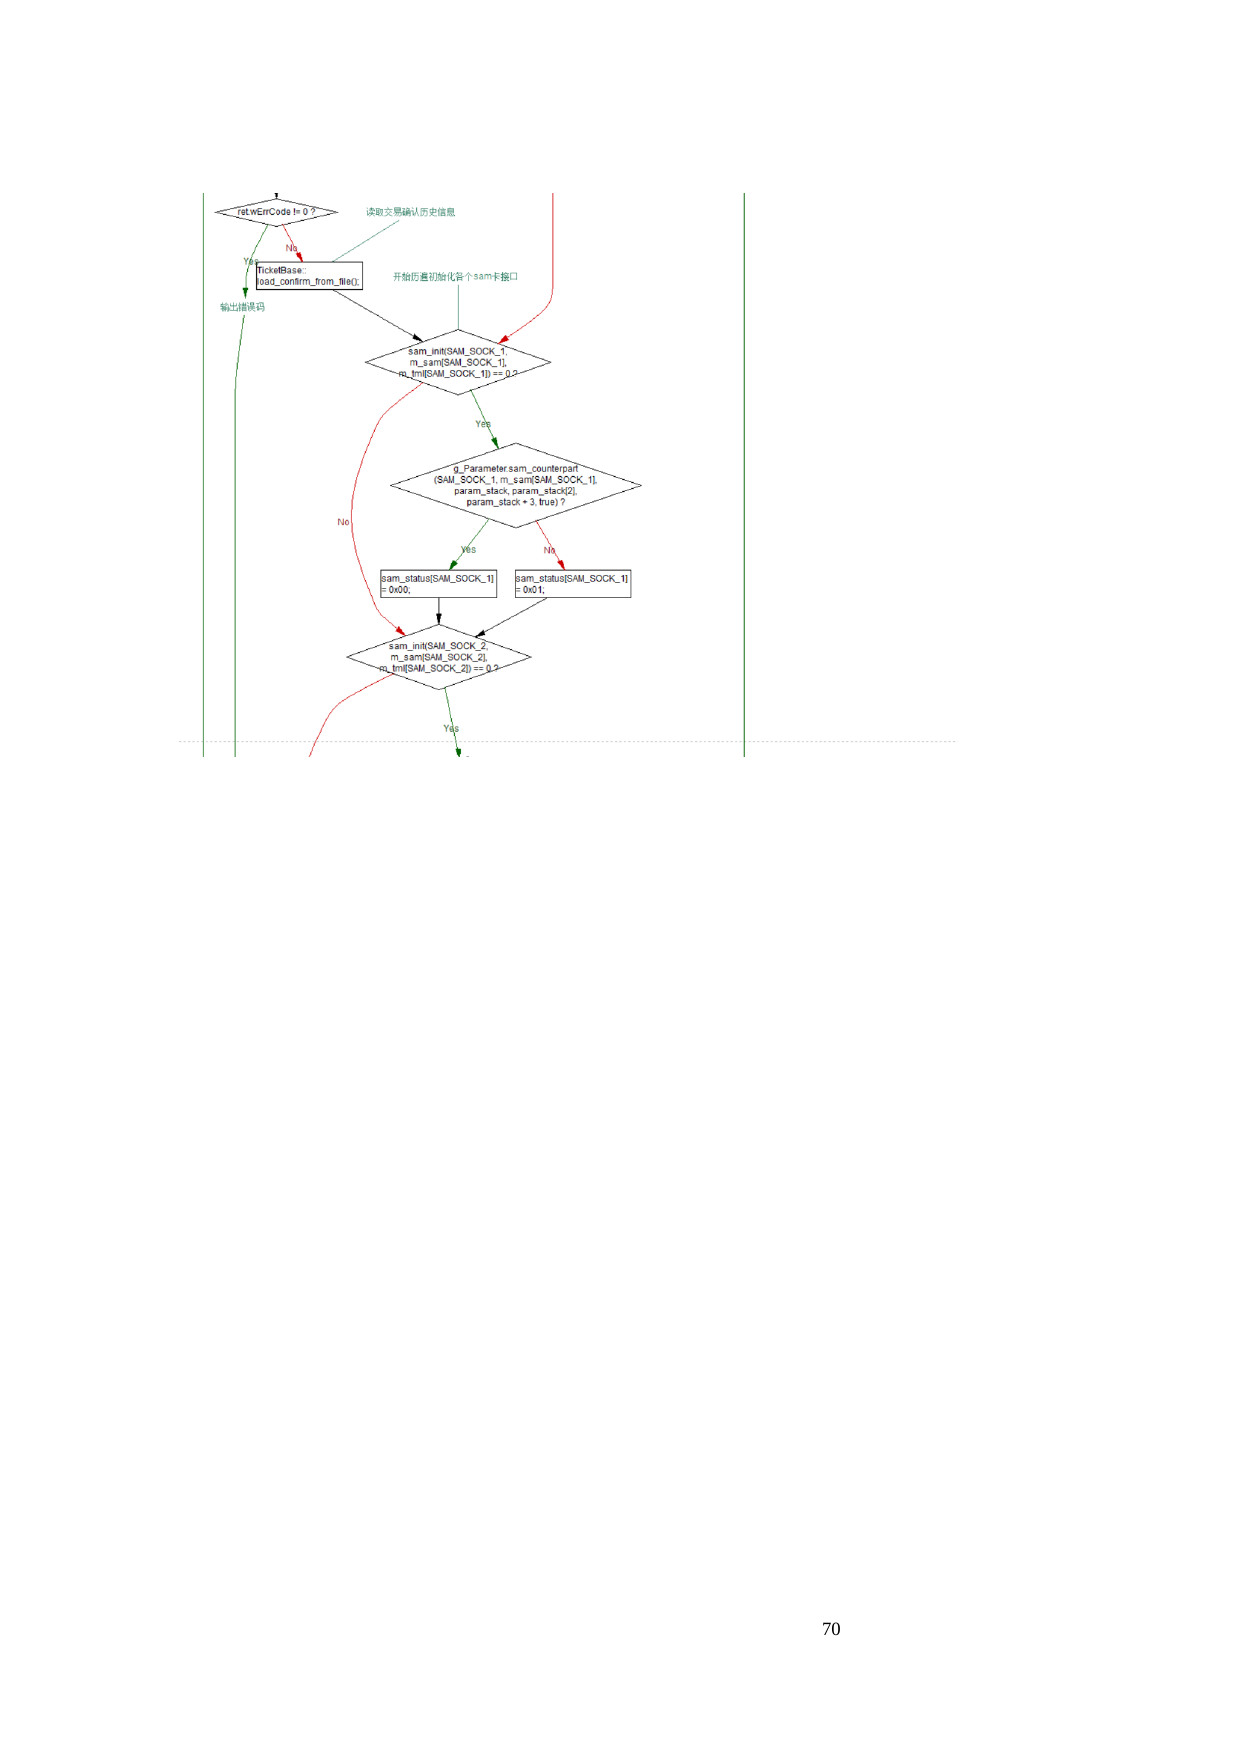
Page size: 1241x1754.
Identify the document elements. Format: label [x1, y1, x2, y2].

picture [177, 193, 958, 757]
